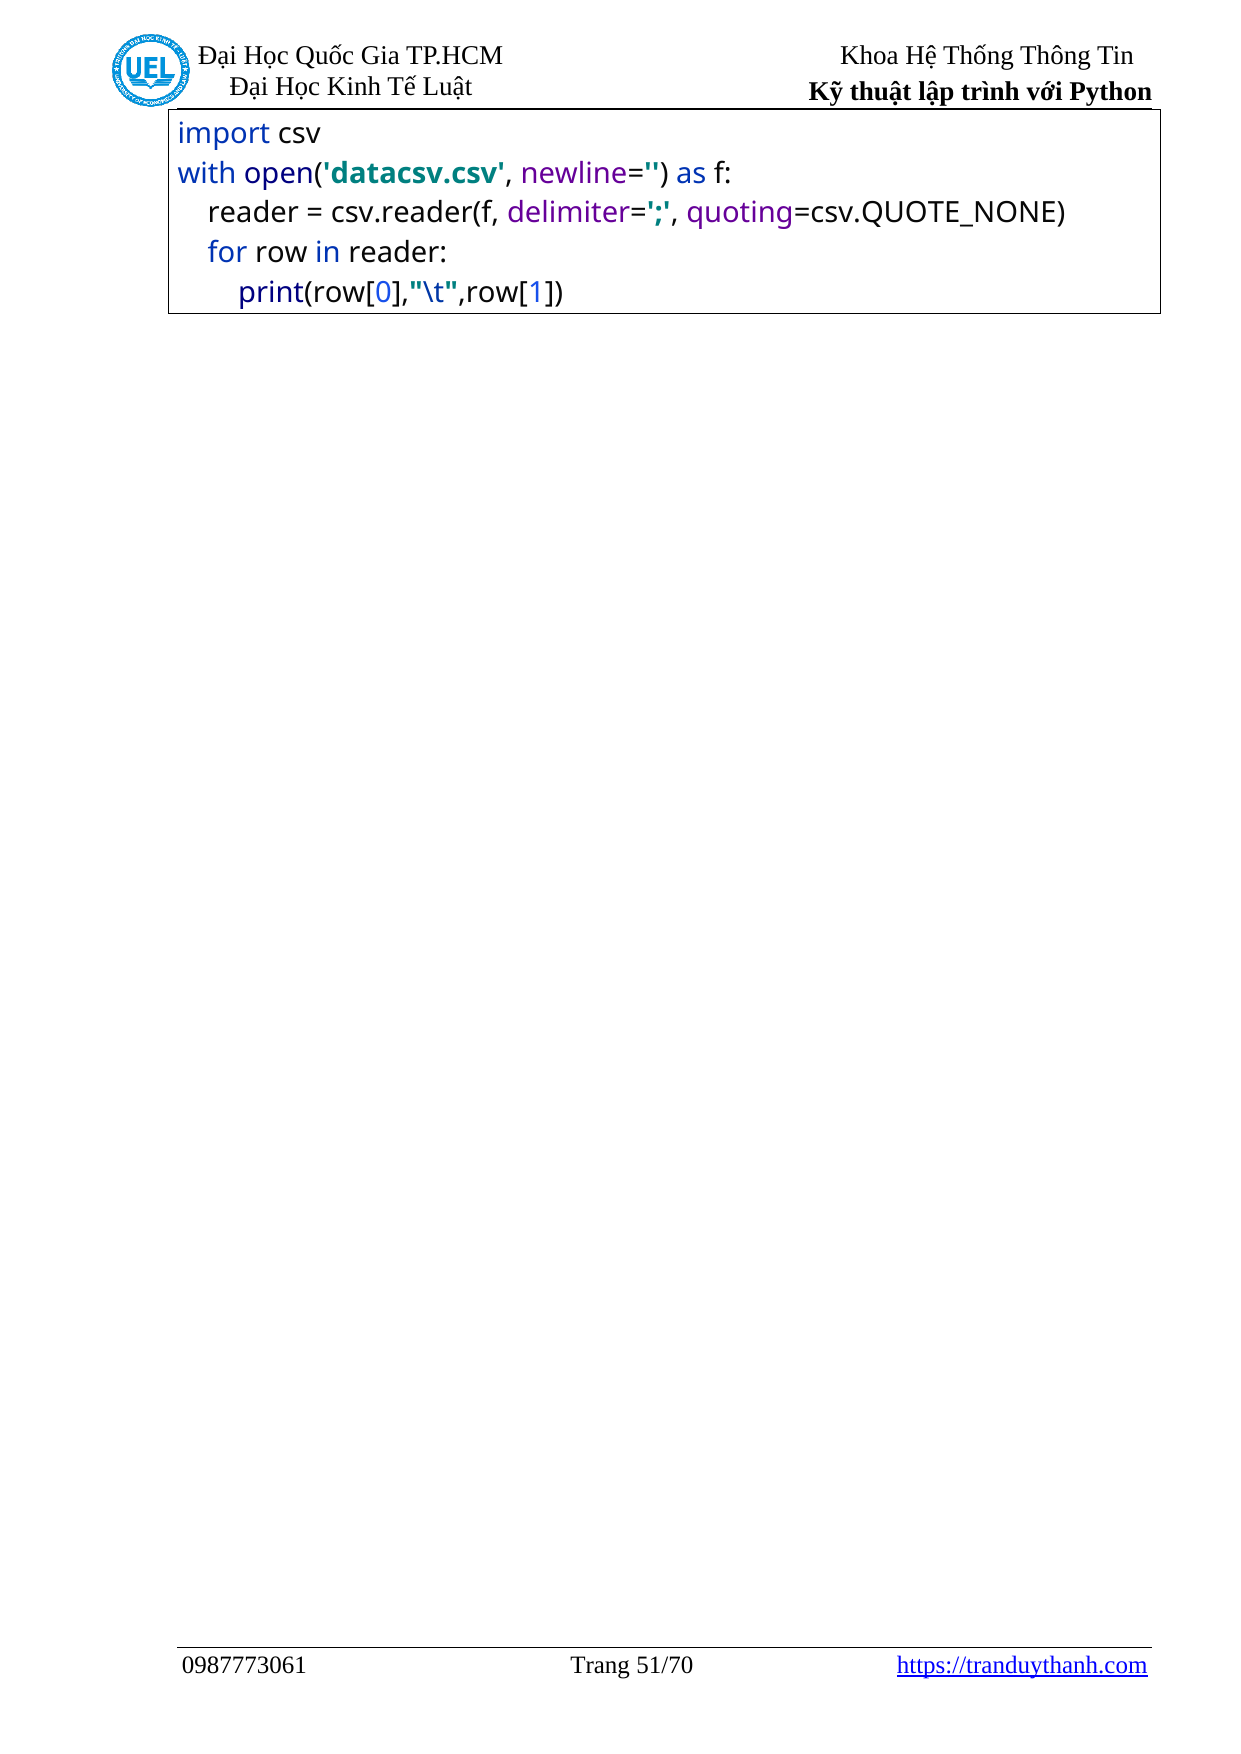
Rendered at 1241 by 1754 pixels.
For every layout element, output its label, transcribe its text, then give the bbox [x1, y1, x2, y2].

picture [111, 33, 191, 108]
text import csv with open('datacsv.csv', newline='') as f: reader = csv.reader(f, delimiter=';', quoting=csv.QUOTE_NONE) for row in reader: print(row[0],"\t",row[1]) [169, 110, 1160, 313]
picture [122, 42, 181, 98]
